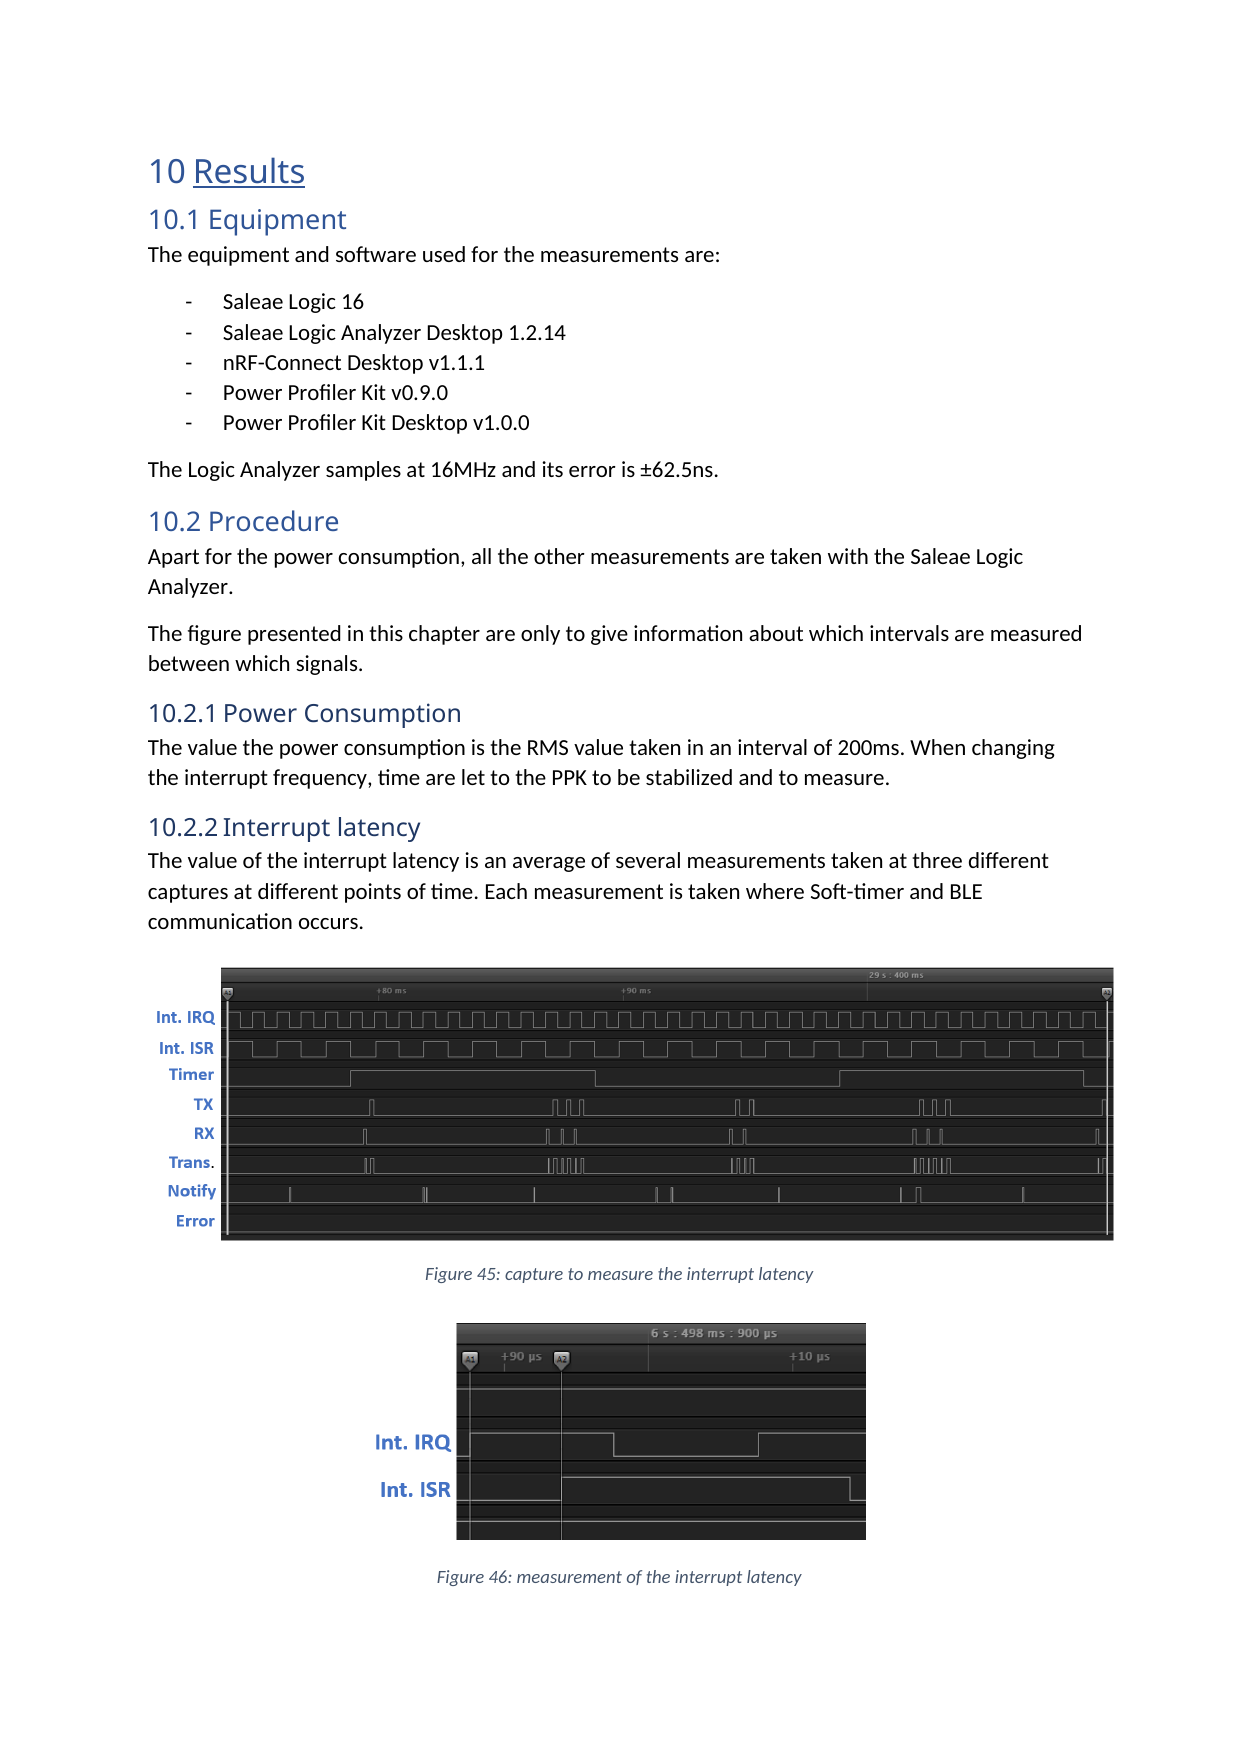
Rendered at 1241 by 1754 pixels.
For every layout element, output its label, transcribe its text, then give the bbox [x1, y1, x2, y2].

text The figure presented in this chapter are only to give information about which intervals are measured between which signals. [148, 619, 1093, 677]
subtitle Procedure [148, 502, 1093, 539]
list Power Profiler Kit v0.9.0 [185, 378, 1093, 406]
text The Logic Analyzer samples at 16MHz and its error is ±62.5ns. [148, 455, 1093, 483]
text The equipment and software used for the measurements are: [148, 241, 1093, 268]
picture [147, 953, 1117, 1244]
text Figure 45: capture to measure the interrupt latency [148, 1262, 1093, 1285]
list Power Profiler Kit Desktop v1.0.0 [185, 408, 1093, 436]
subtitle Results [148, 148, 1093, 193]
list nRF-Connect Desktop v1.1.1 [185, 348, 1093, 376]
subtitle Interrupt latency [148, 810, 1093, 844]
text The value of the interrupt latency is an average of several measurements taken at three different captures at different points of time. Each measurement is taken where Soft-timer and BLE communication occurs. [148, 847, 1093, 935]
subtitle Equipment [148, 201, 1093, 238]
list Saleae Logic Analyzer Desktop 1.2.14 [185, 318, 1093, 346]
text Apart for the power consumption, all the other measurements are taken with the Saleae Logic Analyzer. [148, 542, 1093, 600]
picture [365, 1306, 875, 1547]
text Figure 46: measurement of the interrupt latency [148, 1565, 1093, 1588]
subtitle Power Consumption [148, 696, 1093, 730]
list Saleae Logic 16 [185, 287, 1093, 315]
text The value the power consumption is the RMS value taken in an interval of 200ms. When changing the interrupt frequency, time are let to the PPK to be stabilized and to measure. [148, 733, 1093, 791]
